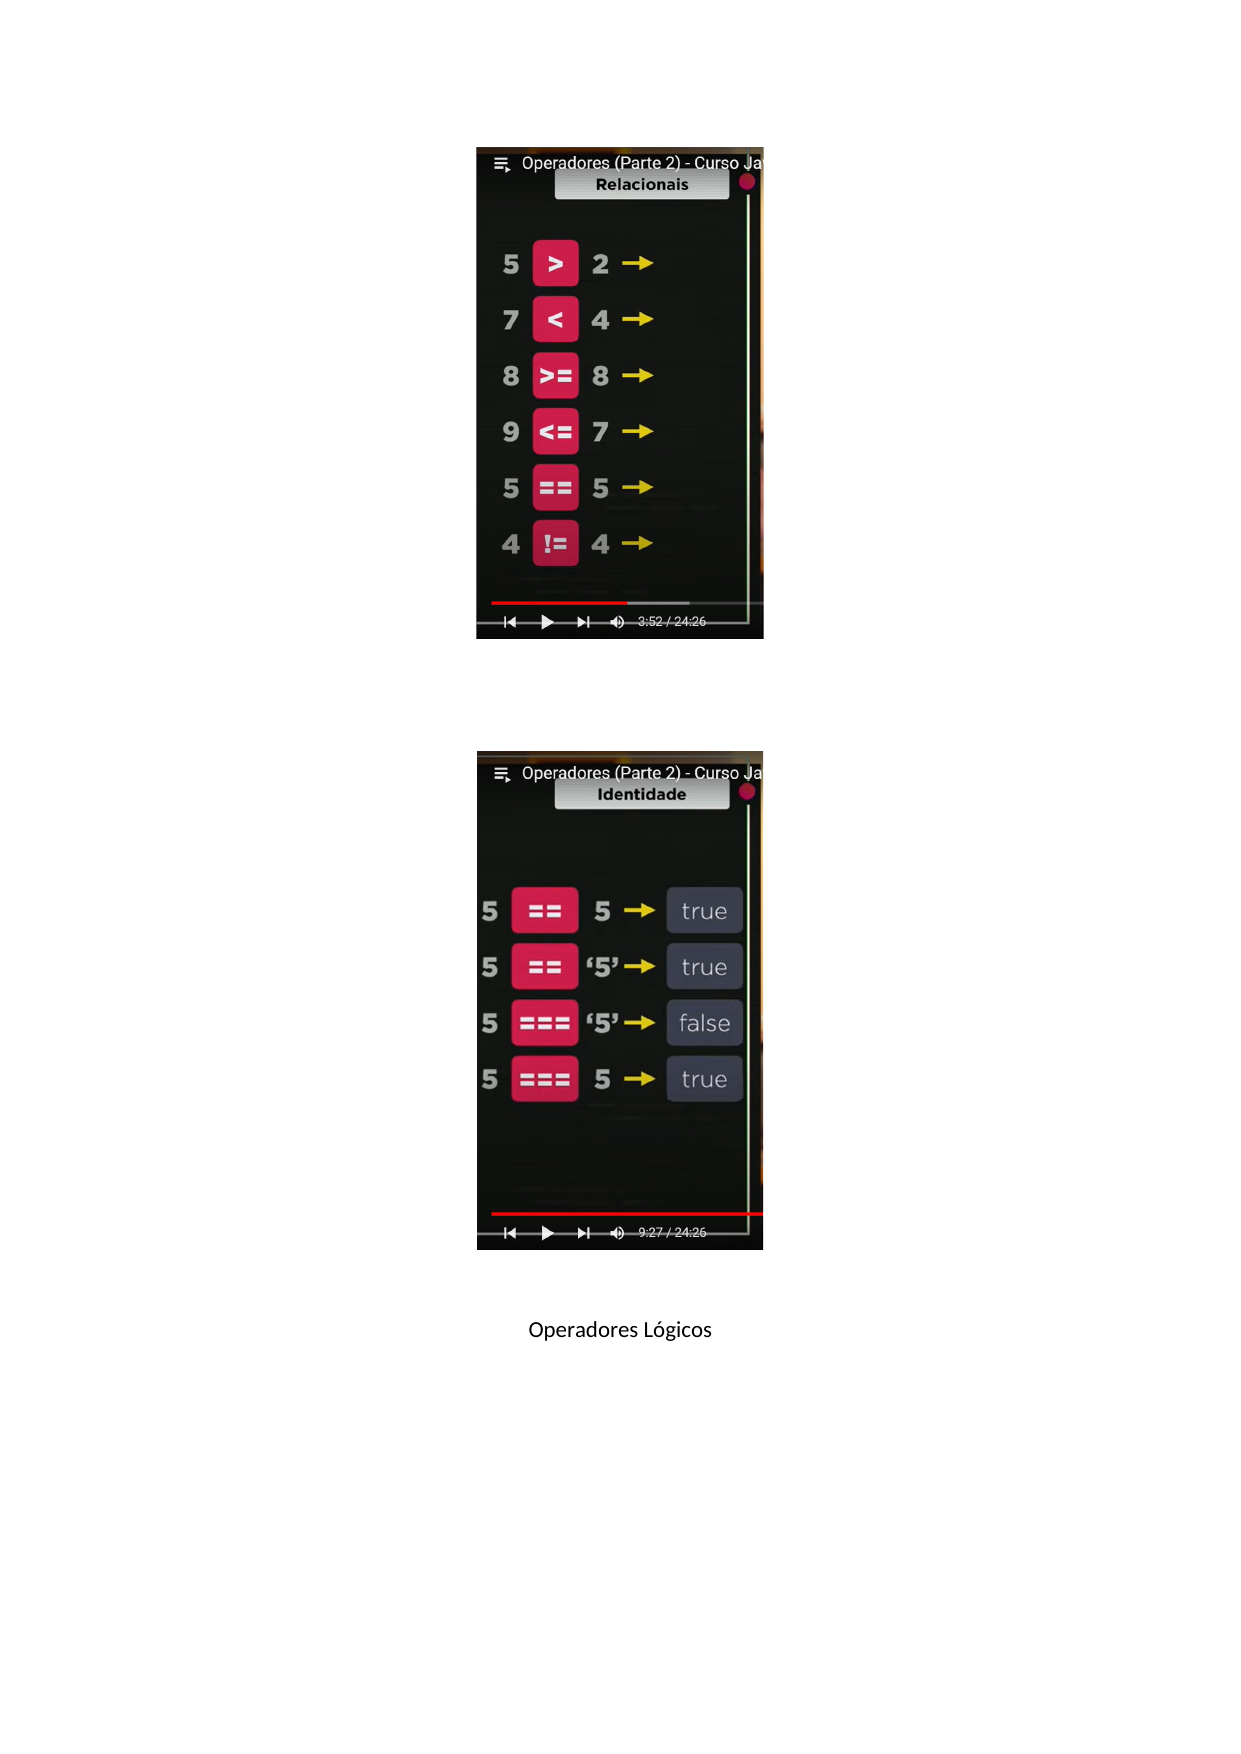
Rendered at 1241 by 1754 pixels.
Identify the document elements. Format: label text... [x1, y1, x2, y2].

picture [477, 751, 764, 1250]
text Operadores Lógicos [177, 1315, 1063, 1343]
picture [476, 147, 764, 639]
